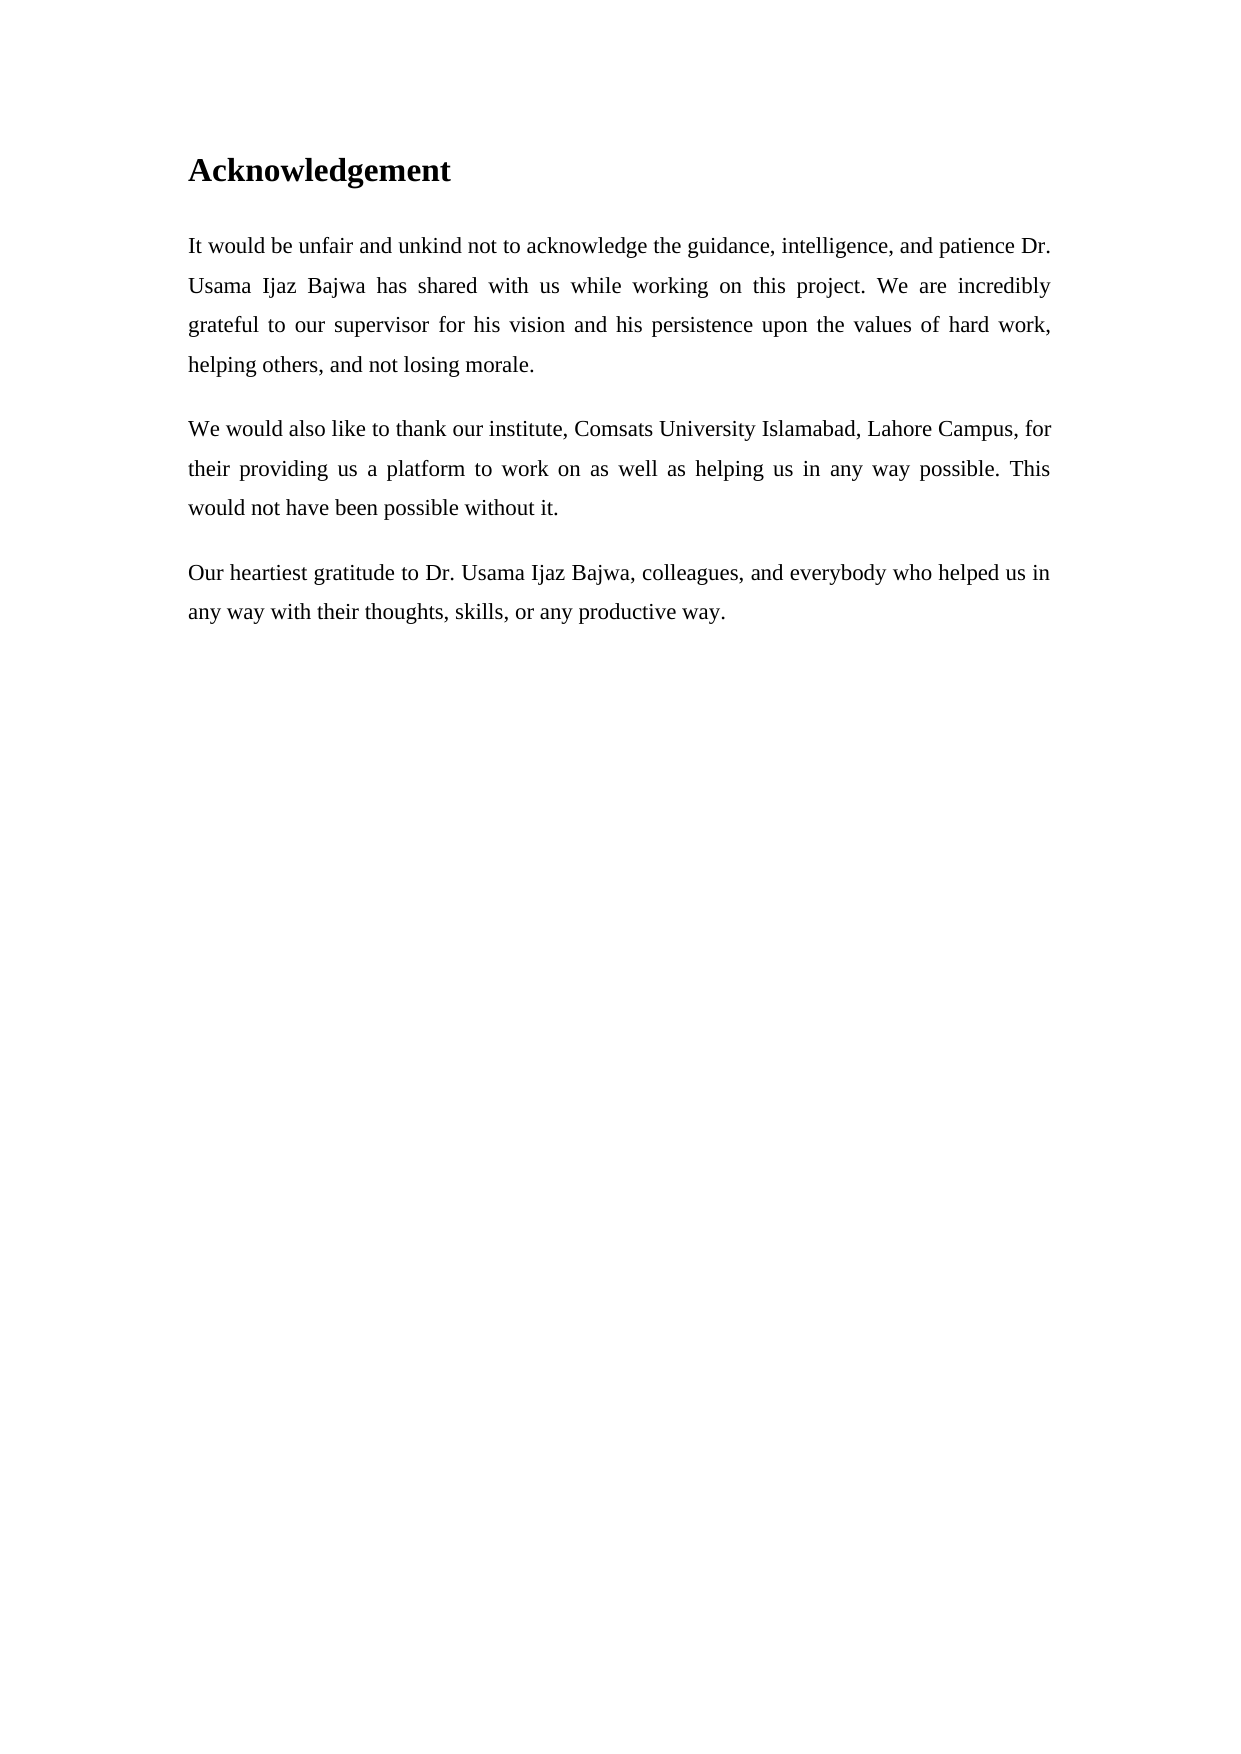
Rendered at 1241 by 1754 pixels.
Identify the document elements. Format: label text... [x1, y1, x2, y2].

text Our heartiest gratitude to Dr. Usama Ijaz Bajwa, colleagues, and everybody who helped us in any way with their thoughts, skills, or any productive way. [188, 559, 1052, 625]
text We would also like to thank our institute, Comsats University Islamabad, Lahore Campus, for their providing us a platform to work on as well as helping us in any way possible. This would not have been possible without it. [188, 415, 1052, 521]
text It would be unfair and unkind not to acknowledge the guidance, intelligence, and patience Dr. Usama Ijaz Bajwa has shared with us while working on this project. We are incredibly grateful to our supervisor for his vision and his persistence upon the values of hard work, helping others, and not losing morale. [188, 232, 1052, 377]
text Acknowledgement [188, 150, 1052, 188]
